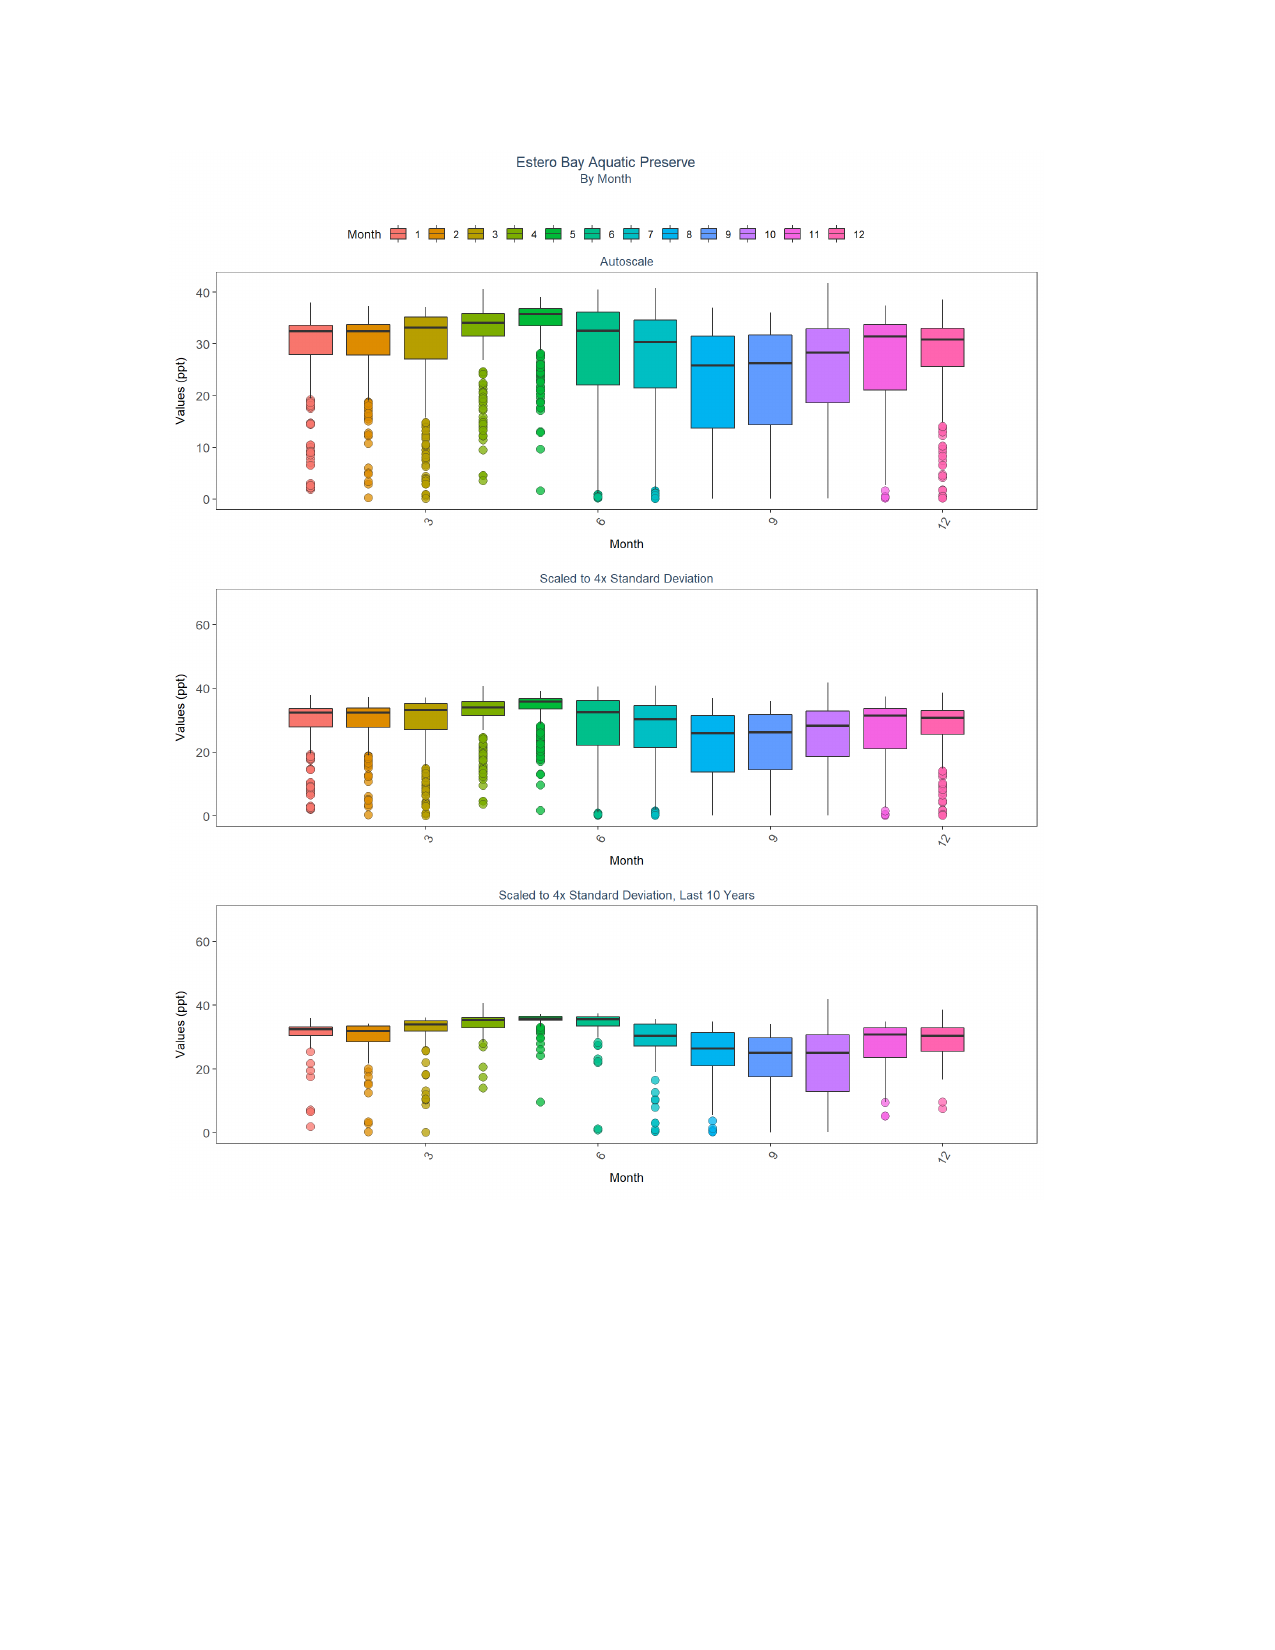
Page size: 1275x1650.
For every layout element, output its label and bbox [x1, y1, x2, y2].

picture [168, 150, 1044, 1200]
